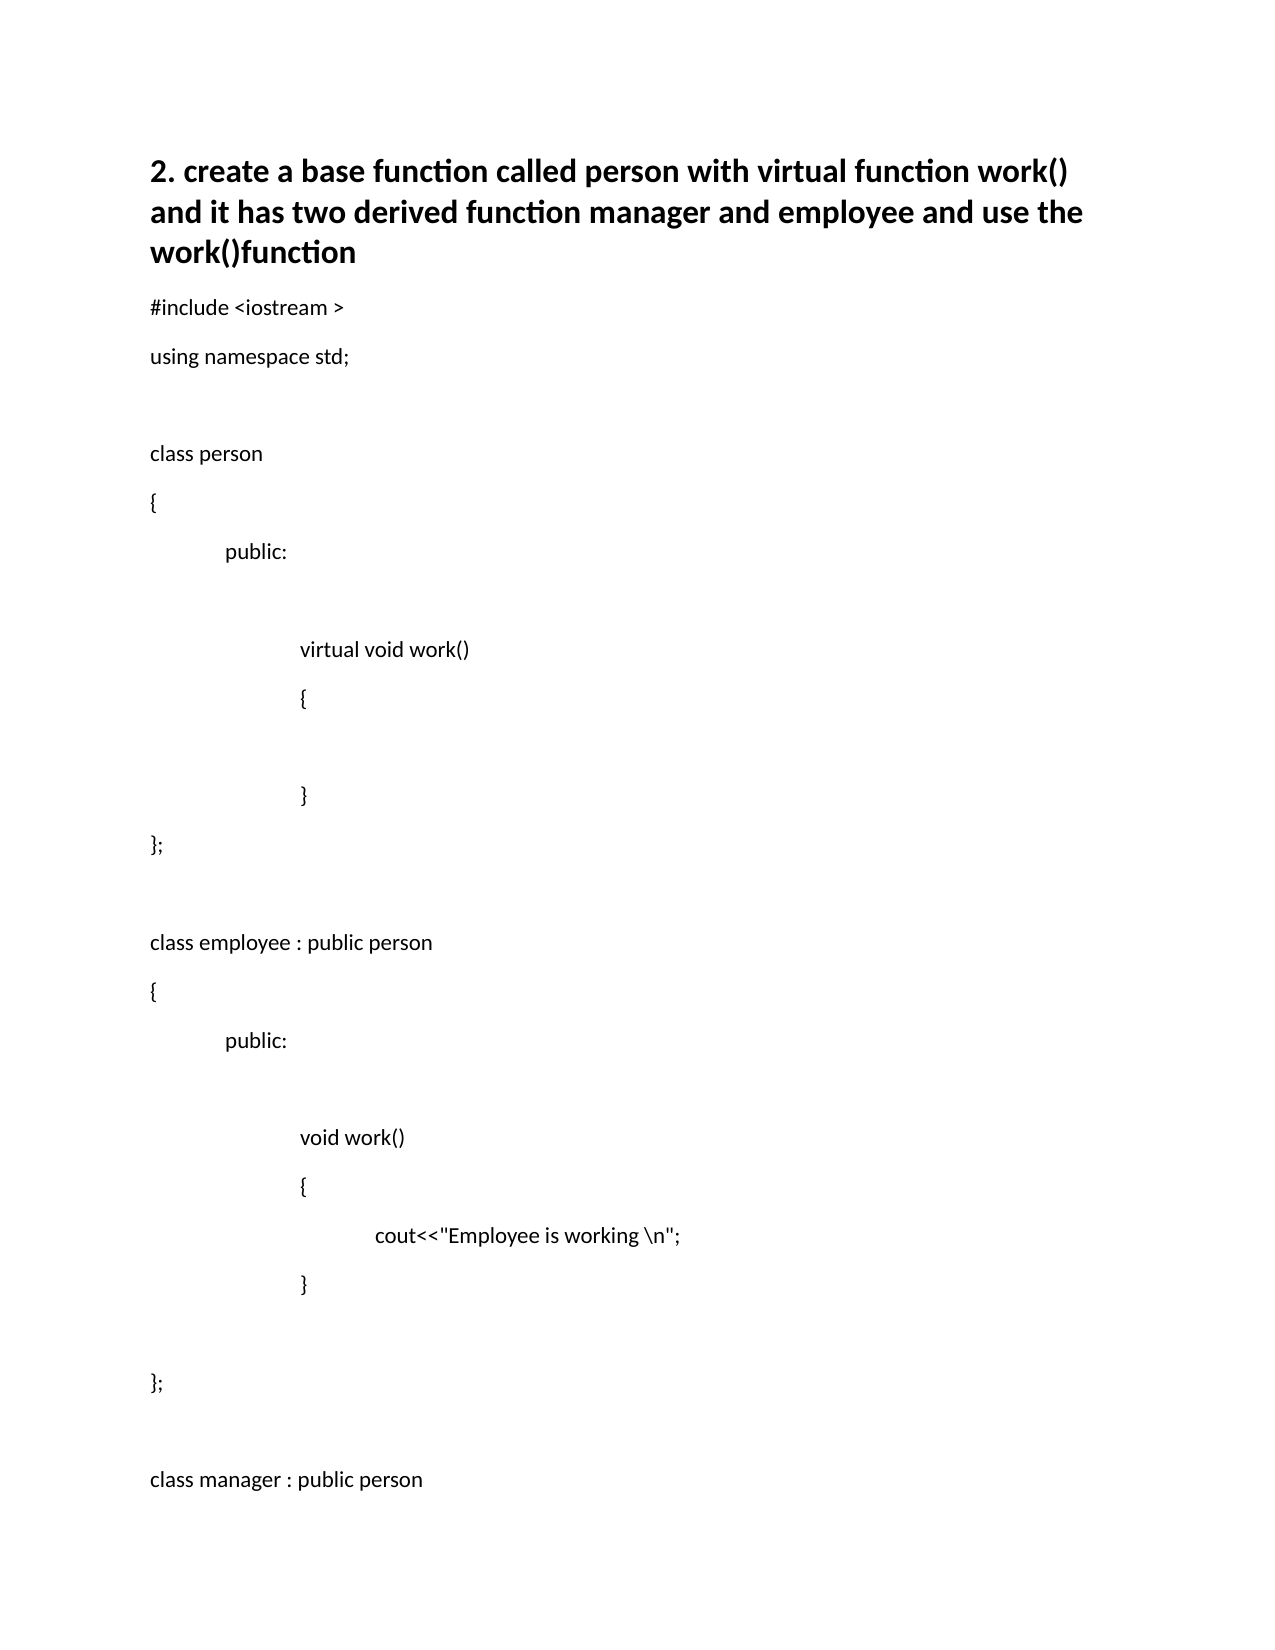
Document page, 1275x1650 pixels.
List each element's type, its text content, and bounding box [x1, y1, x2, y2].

text public: [150, 537, 1125, 565]
text class manager : public person [150, 1466, 1125, 1493]
text }; [150, 830, 1125, 858]
text virtual void work() [150, 635, 1125, 663]
text public: [150, 1026, 1125, 1054]
text class person [150, 439, 1125, 468]
text 2. create a base function called person with virtual function work() and it has two derived function manager and employee and use the work()function [150, 150, 1125, 272]
text { [150, 1172, 1125, 1200]
text void work() [150, 1123, 1125, 1152]
text { [150, 488, 1125, 516]
text cout<<"Employee is working \n"; [150, 1221, 1125, 1249]
text } [150, 782, 1125, 809]
text }; [150, 1368, 1125, 1396]
text class employee : public person [150, 928, 1125, 956]
text using namespace std; [150, 342, 1125, 370]
text } [150, 1270, 1125, 1298]
text { [150, 684, 1125, 712]
text #include <iostream > [150, 293, 1125, 321]
text { [150, 977, 1125, 1005]
